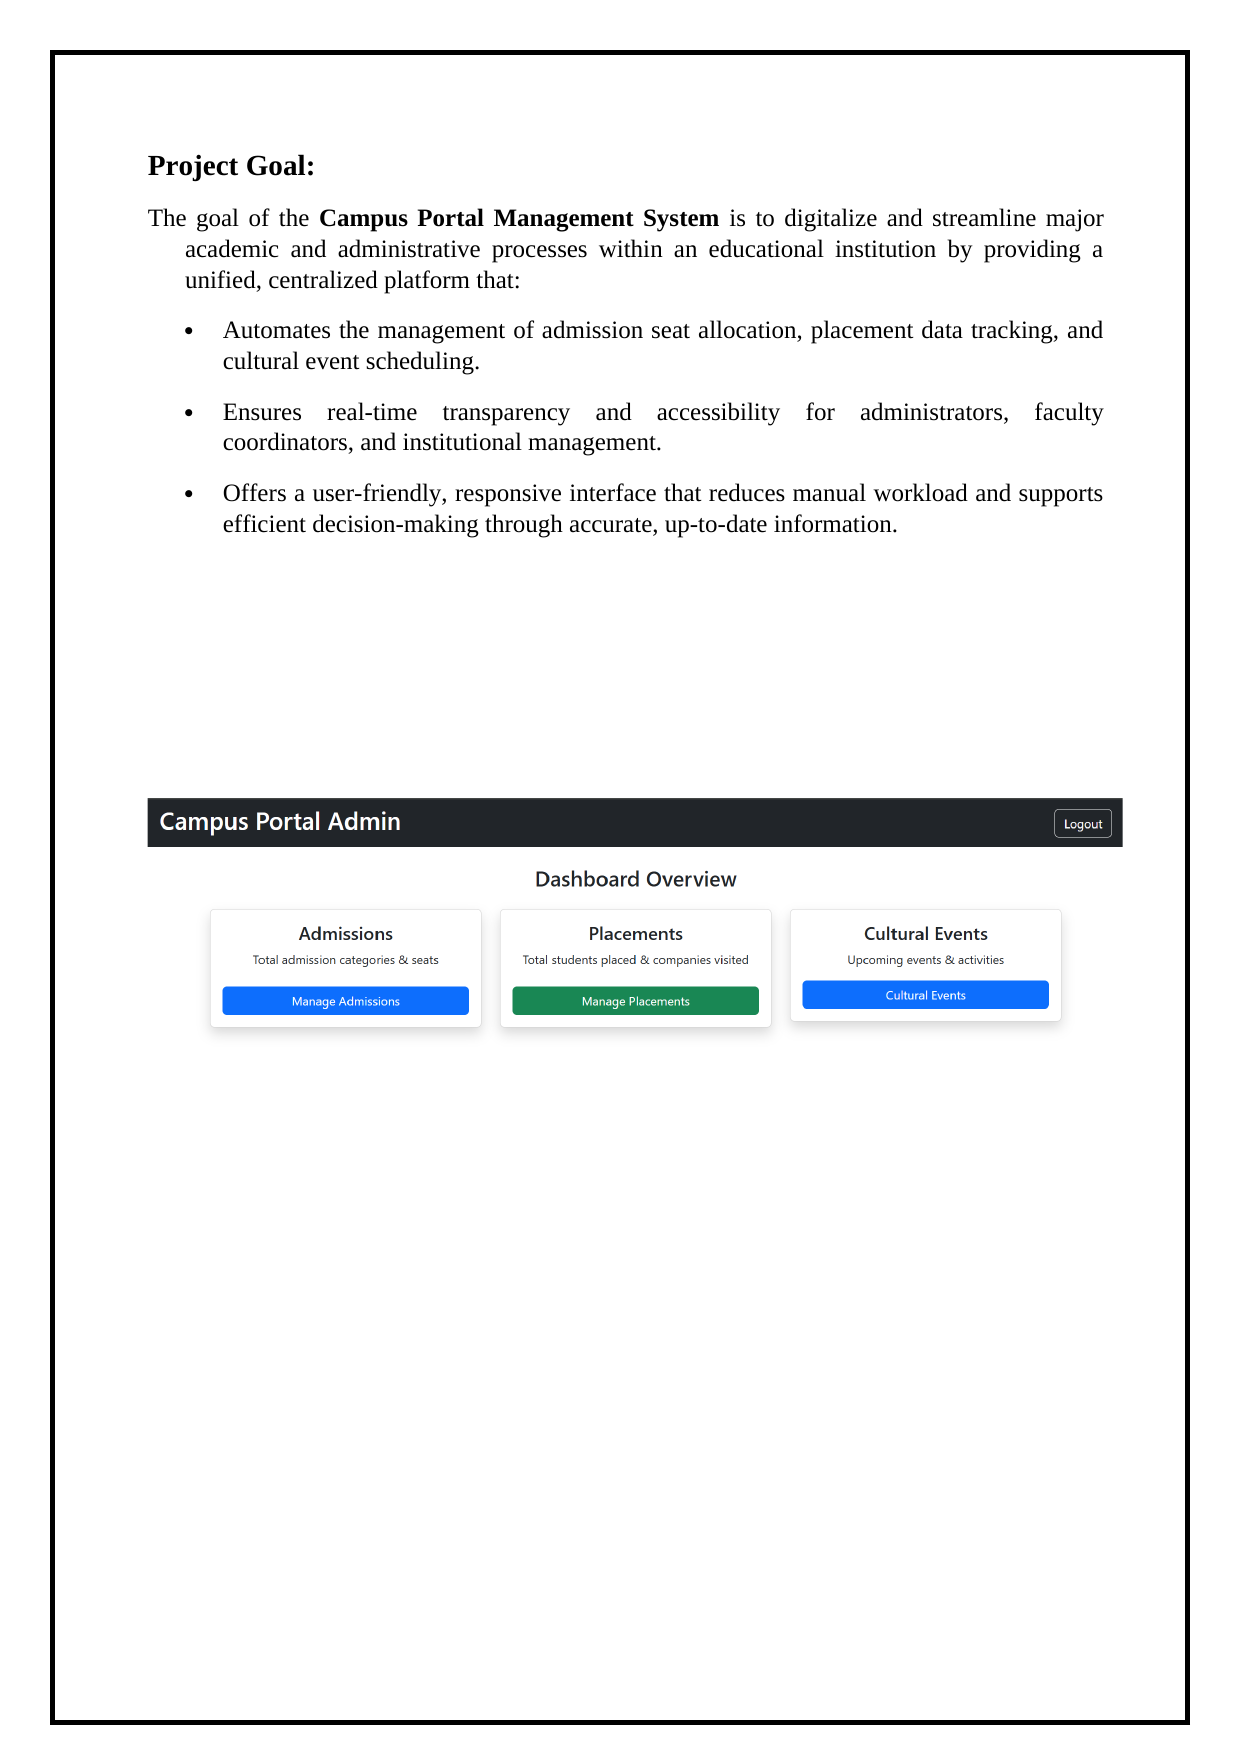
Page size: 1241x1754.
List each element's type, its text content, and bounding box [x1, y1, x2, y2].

list Project Goal: [148, 148, 1104, 181]
list Offers a user-friendly, responsive interface that reduces manual workload and supports efficient decision-making through accurate, up-to-date information. [185, 478, 1104, 537]
picture [147, 798, 1123, 1306]
list Ensures real-time transparency and accessibility for administrators, faculty coordinators, and institutional management. [185, 397, 1104, 456]
list The goal of the Campus Portal Management System is to digitalize and streamline major academic and administrative processes within an educational institution by providing a unified, centralized platform that: [148, 203, 1104, 294]
list Automates the management of admission seat allocation, placement data tracking, and cultural event scheduling. [185, 316, 1104, 375]
